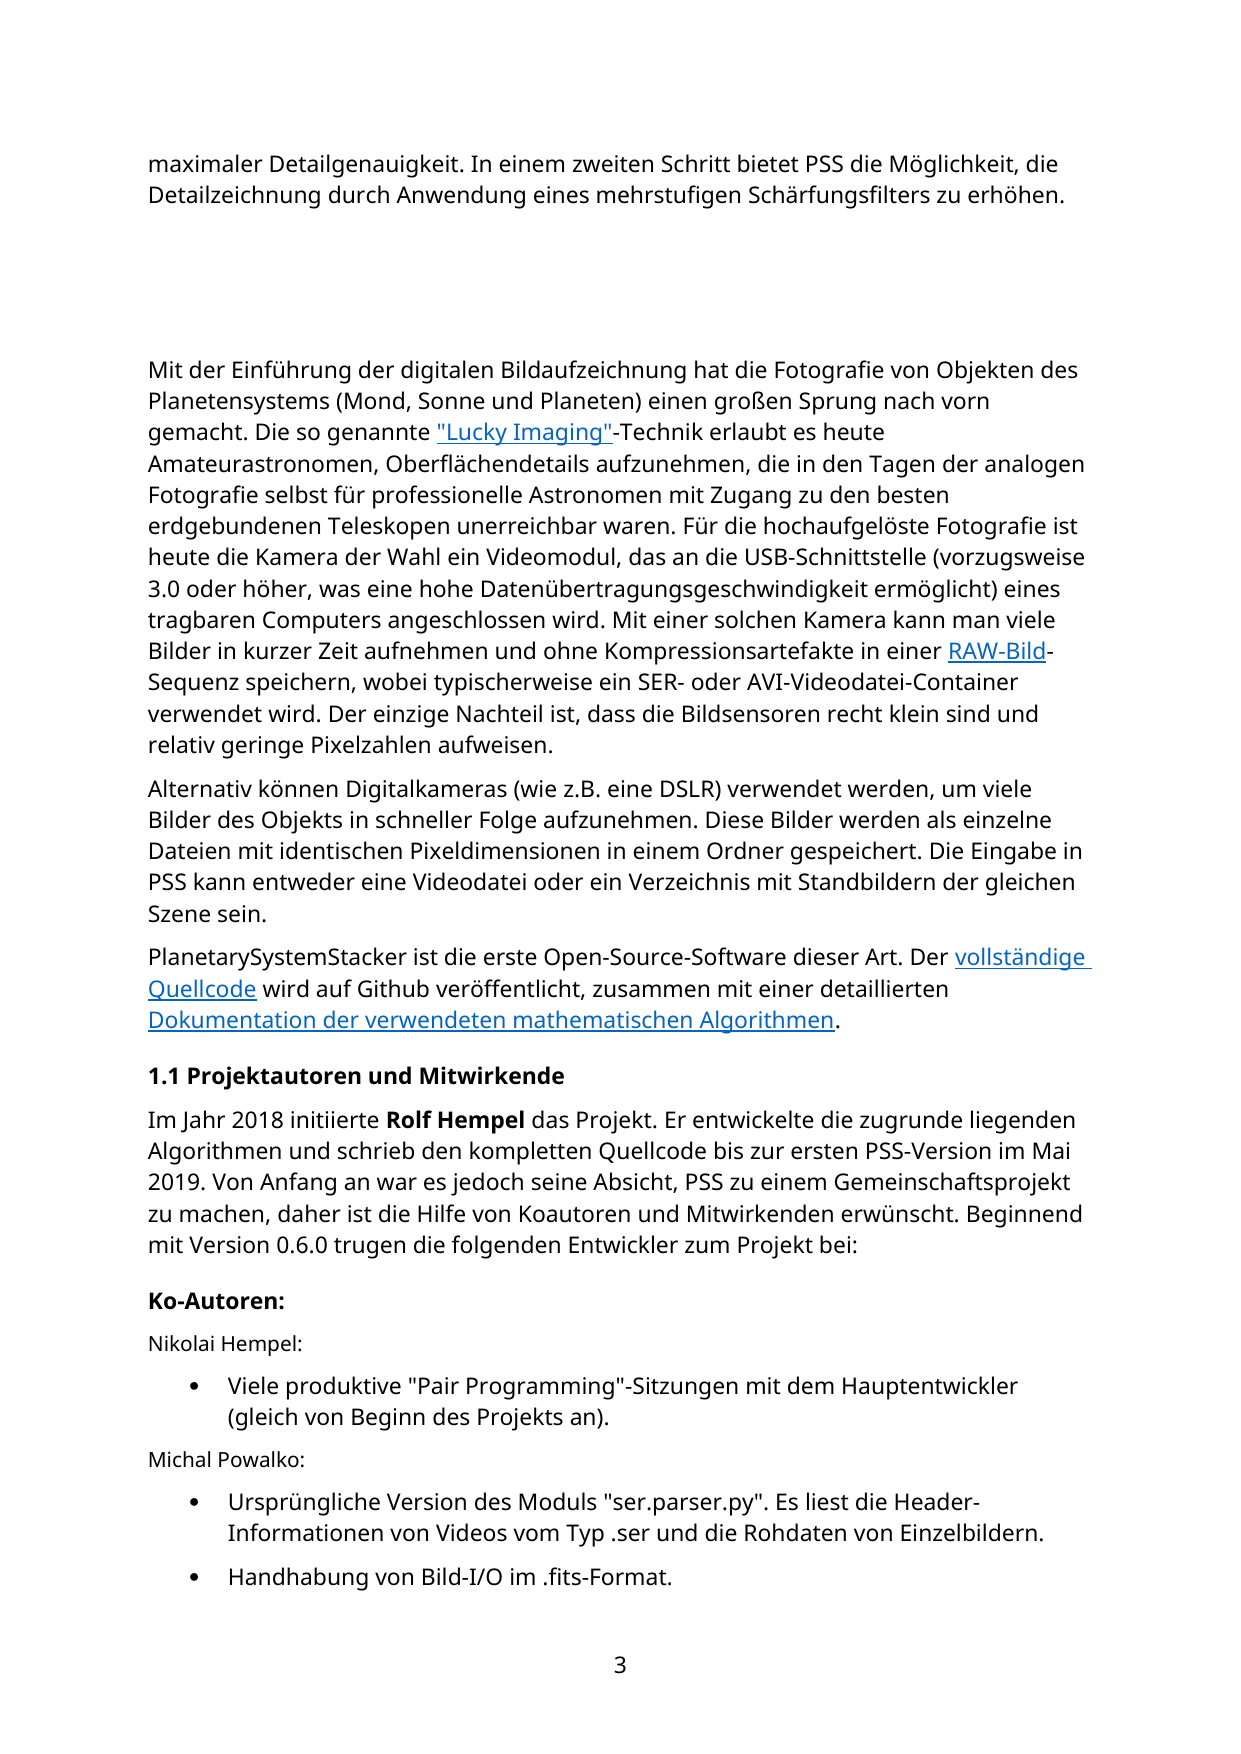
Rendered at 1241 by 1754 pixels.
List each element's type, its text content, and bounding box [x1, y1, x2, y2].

text -Autoren: [148, 1285, 1093, 1316]
text Alternativ können Digitalkameras (wie z.B. eine DSLR) verwendet werden, um viele Bilder des Objekts in schneller Folge aufzunehmen. Diese Bilder werden als einzelne Dateien mit identische in einem Ordner gespeichert. Die Eingabe in PSS kann entweder eine Videodatei oder ein Verzeichnis mit Standbildern der gleichen Szene sein. [148, 773, 1093, 929]
text Nikolai Hempel: [148, 1329, 1093, 1357]
text Im Jahr 2018 initiierte Rolf Hempel das Projekt. Er entwickelte die zugrunde liegenden Algorithmen und schrieb den kompletten Quellcode bis zur ersten PSS-Version im Mai 2019. Von Anfang an war es jedoch seine Absicht, PSS zu einem Gemeinschaftsprojekt zu machen, daher ist die Hilfe von Koautoren und Mitwirkenden erwünscht. Beginnend mit Version 0.6.0 trugen die folgenden Entwickler zum Projekt bei: [148, 1104, 1093, 1260]
list Ursprüngliche Version des Moduls "ser.parser.py". Es liest die Header-Informationen von Videos vom Typ .ser und die Rohdaten von Einzelbildern. [190, 1486, 1093, 1548]
text PlanetarySystemStacker ist die erste Open-Source-Software dieser Art. Der vollständige Quellcode wird auf Github veröffentlicht, zusammen mit einer detaillierten Dokumentation der verwendeten mathematischen Algorithmen. [148, 941, 1093, 1035]
text 1.1 Projektautoren und Mitwirkende [148, 1060, 1093, 1091]
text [148, 148, 1093, 210]
text Michal Powalko: [148, 1445, 1093, 1473]
list Handhabung von Bild-I/O .fits-Format. [190, 1561, 1093, 1592]
list Viele produktive "Pair Programming"-Sitzungen mit dem Hauptentwickler (gleich Beginn des Projekts). [190, 1370, 1093, 1432]
text Mit der Einführung der digitalen hat die Fotografie von Objekten des Planetensystems (Mond, Sonne und Planeten) einen großen Sprung nach vorn gemacht. Die so genannte "Lucky Imaging"-Technik erlaubt es heute Amateurastronomen, Oberflächendetails aufzunehmen, die in den Tagen der analogen Fotografie selbst für professionelle Astronomen mit Zugang zu den besten erdgebundenen Teleskopen unerreichbar waren. Für ist heute die Kamera der Wahl ein Videomodul, das an die USB-Schnittstelle (vorzugsweise 3.0 oder höher, was eine hohe Datenübertragungsgeschwindigkeit ermöglicht) eines tragbaren Computers angeschlossen wird. Mit einer solchen Kamera kann man viele Bilder in kurzer Zeit aufnehmen und ohne Kompressionsartefakte in einer RAW-BildSequenz speichern, wobei typischerweise ein SER- oder AVI-Videodatei-Container verwendet wird. die Bildsensoren recht klein und relativ geringe Pixelzahlen auf. [148, 354, 1093, 760]
